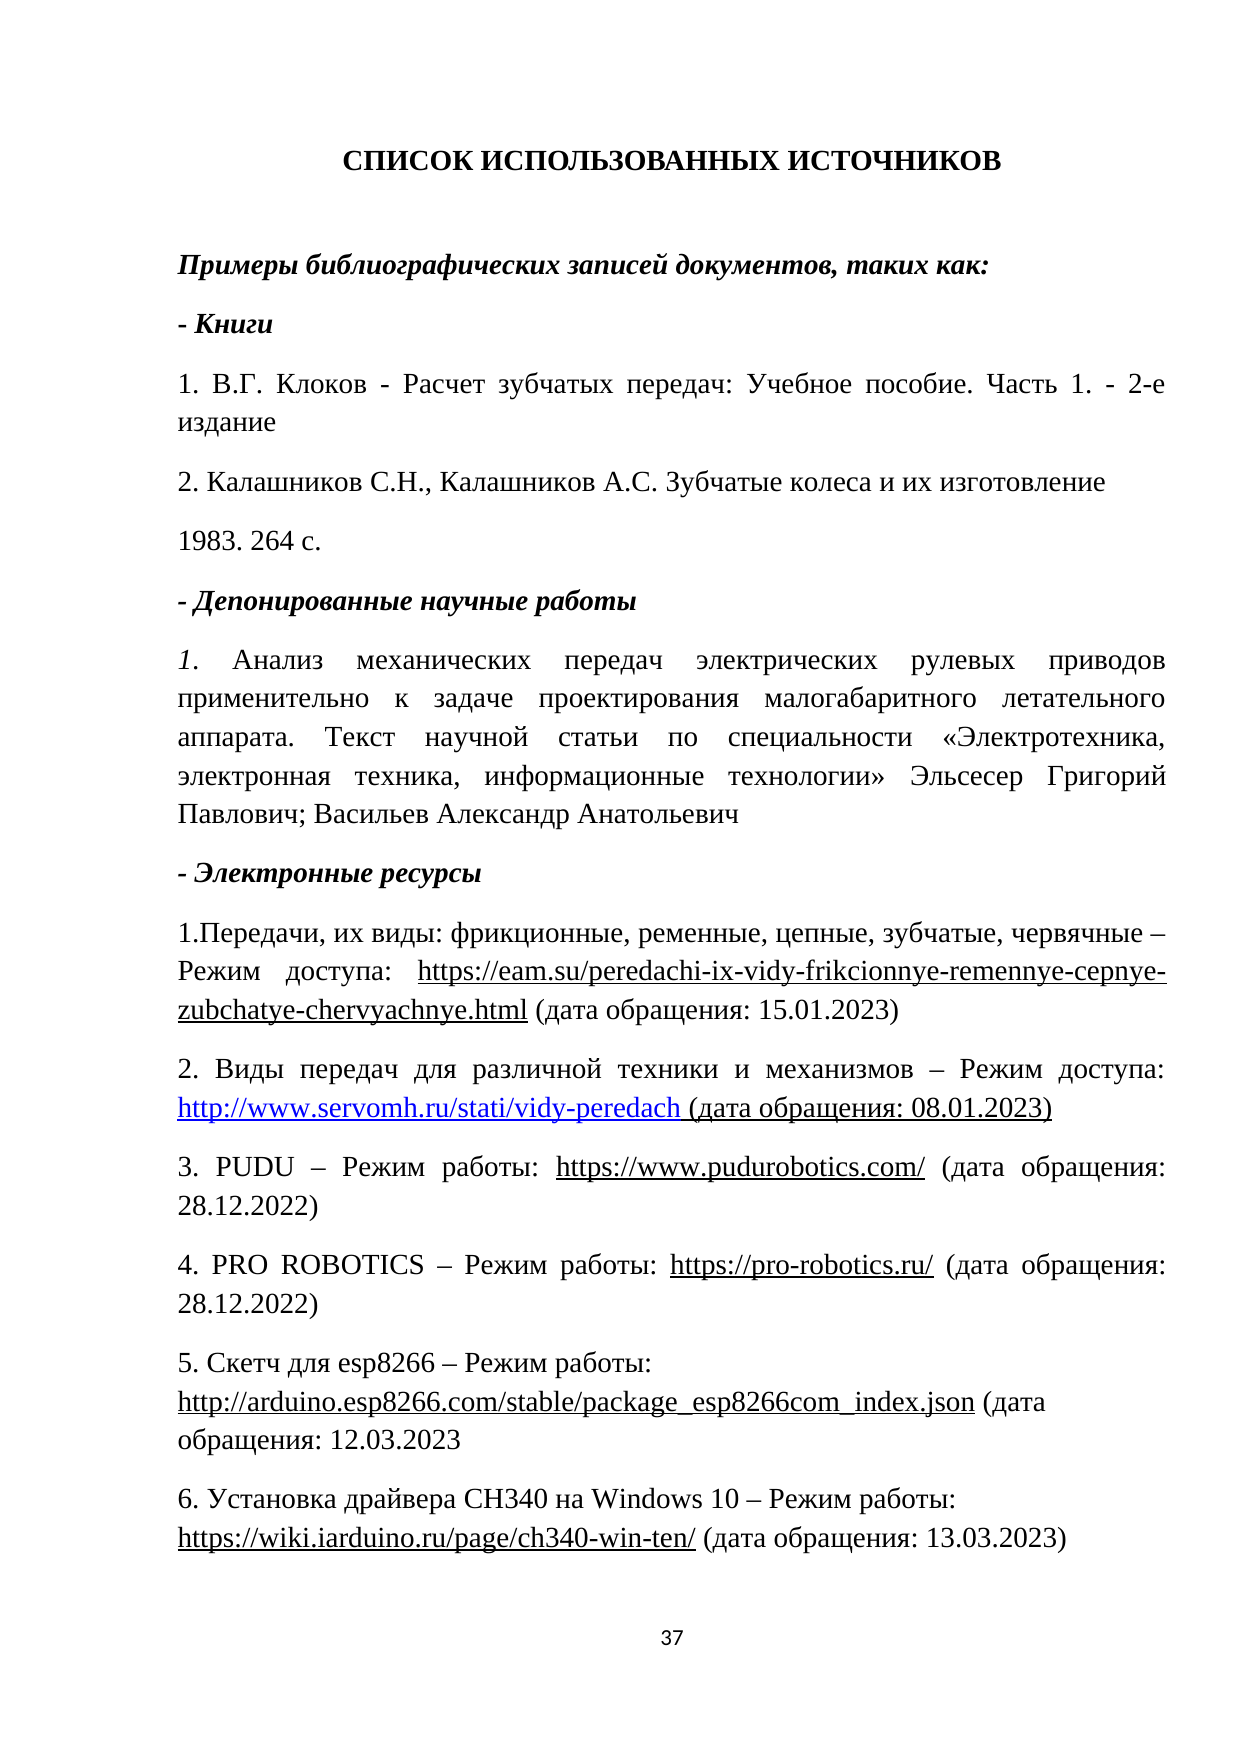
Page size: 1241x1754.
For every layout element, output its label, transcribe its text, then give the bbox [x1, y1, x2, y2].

text 6. Установка драйвера CH340 на Windows 10 – Режим работы: https://wiki.iarduino.ru/page/ch340-win-ten/ (дата обращения: 13.03.2023) [177, 1482, 1166, 1554]
text - Электронные ресурсы [177, 856, 1166, 889]
subtitle СПИСОК ИСПОЛЬЗОВАННЫХ ИСТОЧНИКОВ [177, 143, 1166, 177]
text 4. PRO ROBOTICS – Режим работы: https://pro-robotics.ru/ (дата обращения: 28.12.2022) [177, 1247, 1166, 1319]
text - Книги [177, 307, 1166, 340]
text 3. PUDU – Режим работы: https://www.pudurobotics.com/ (дата обращения: 28.12.2022) [177, 1149, 1166, 1221]
text 1.Передачи, их виды: фрикционные, ременные, цепные, зубчатые, червячные – Режим доступа: https://eam.su/peredachi-ix-vidy-frikcionnye-remennye-cepnye-zubchatye-chervyachnye.html (дата обращения: 15.01.2023) [177, 915, 1166, 1026]
text - Депонированные научные работы [177, 583, 1166, 616]
text 2. Калашников С.Н., Калашников А.С. Зубчатые колеса и их изготовление [177, 464, 1166, 497]
text 5. Скетч для esp8266 – Режим работы: http://arduino.esp8266.com/stable/package_esp8266com_index.json (дата обращения: 12.03.2023 [177, 1345, 1166, 1456]
text 1983. 264 с. [177, 523, 1166, 557]
text Примеры библиографических записей документов, таких как: [177, 247, 1166, 281]
text 2. Виды передач для различной техники и механизмов – Режим доступа: http://www.servomh.ru/stati/vidy-peredach (дата обращения: 08.01.2023) [177, 1051, 1166, 1123]
text 1. В.Г. Клоков - Расчет зубчатых передач: Учебное пособие. Часть 1. - 2-е издание [177, 399, 1166, 438]
text 1. Анализ механических передач электрических рулевых приводов применительно к задаче проектирования малогабаритного летательного аппарата. Текст научной статьи по специальности «Электротехника, электронная техника, информационные технологии» Эльсесер Григорий Павлович; Васильев Александр Анатольевич [177, 642, 1166, 830]
